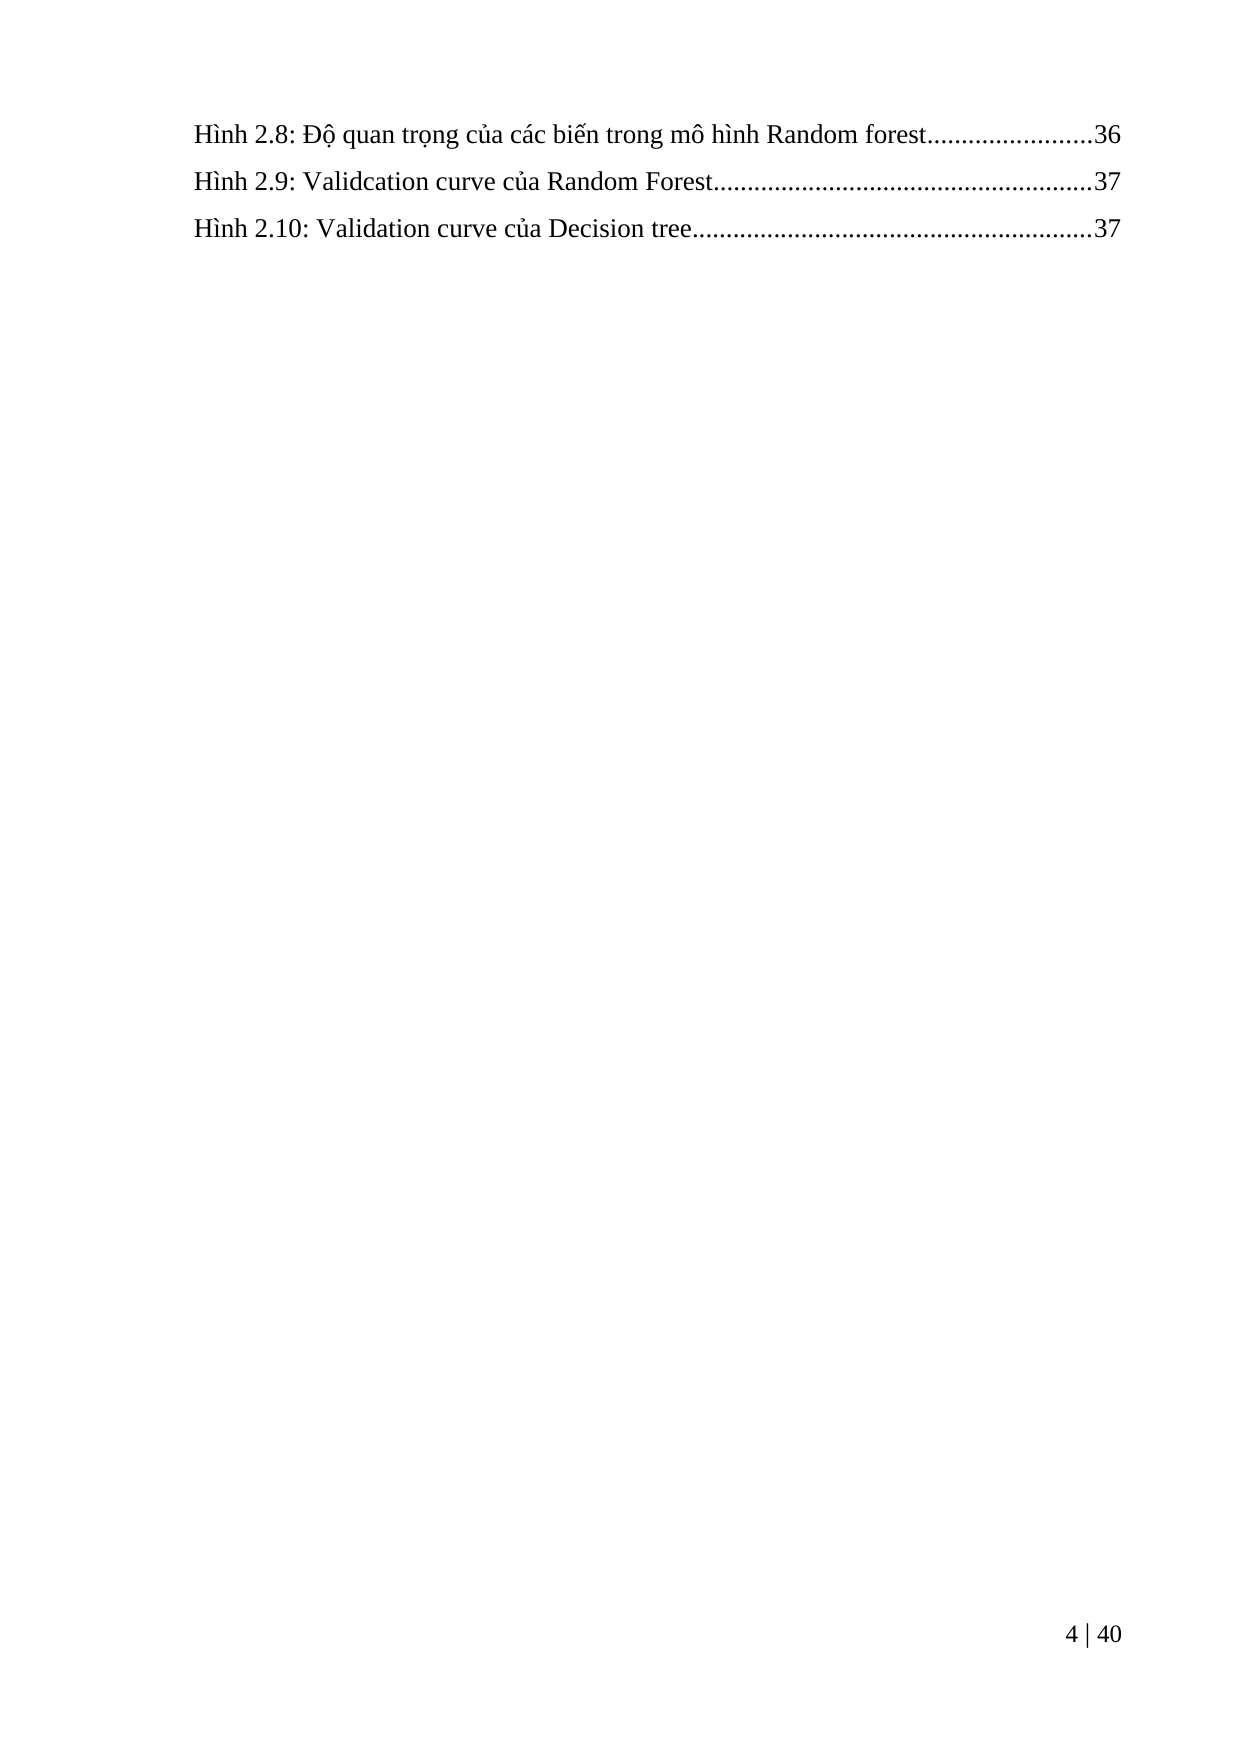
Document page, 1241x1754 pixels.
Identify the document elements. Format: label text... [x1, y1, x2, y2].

text Hình 2.8: Độ quan trọng của các biến trong mô hình Random forest 36 [135, 118, 1122, 150]
text Hình 2.9: Validcation curve của Random Forest 37 [135, 165, 1122, 196]
text Hình 2.10: Validation curve của Decision tree 37 [135, 212, 1122, 243]
